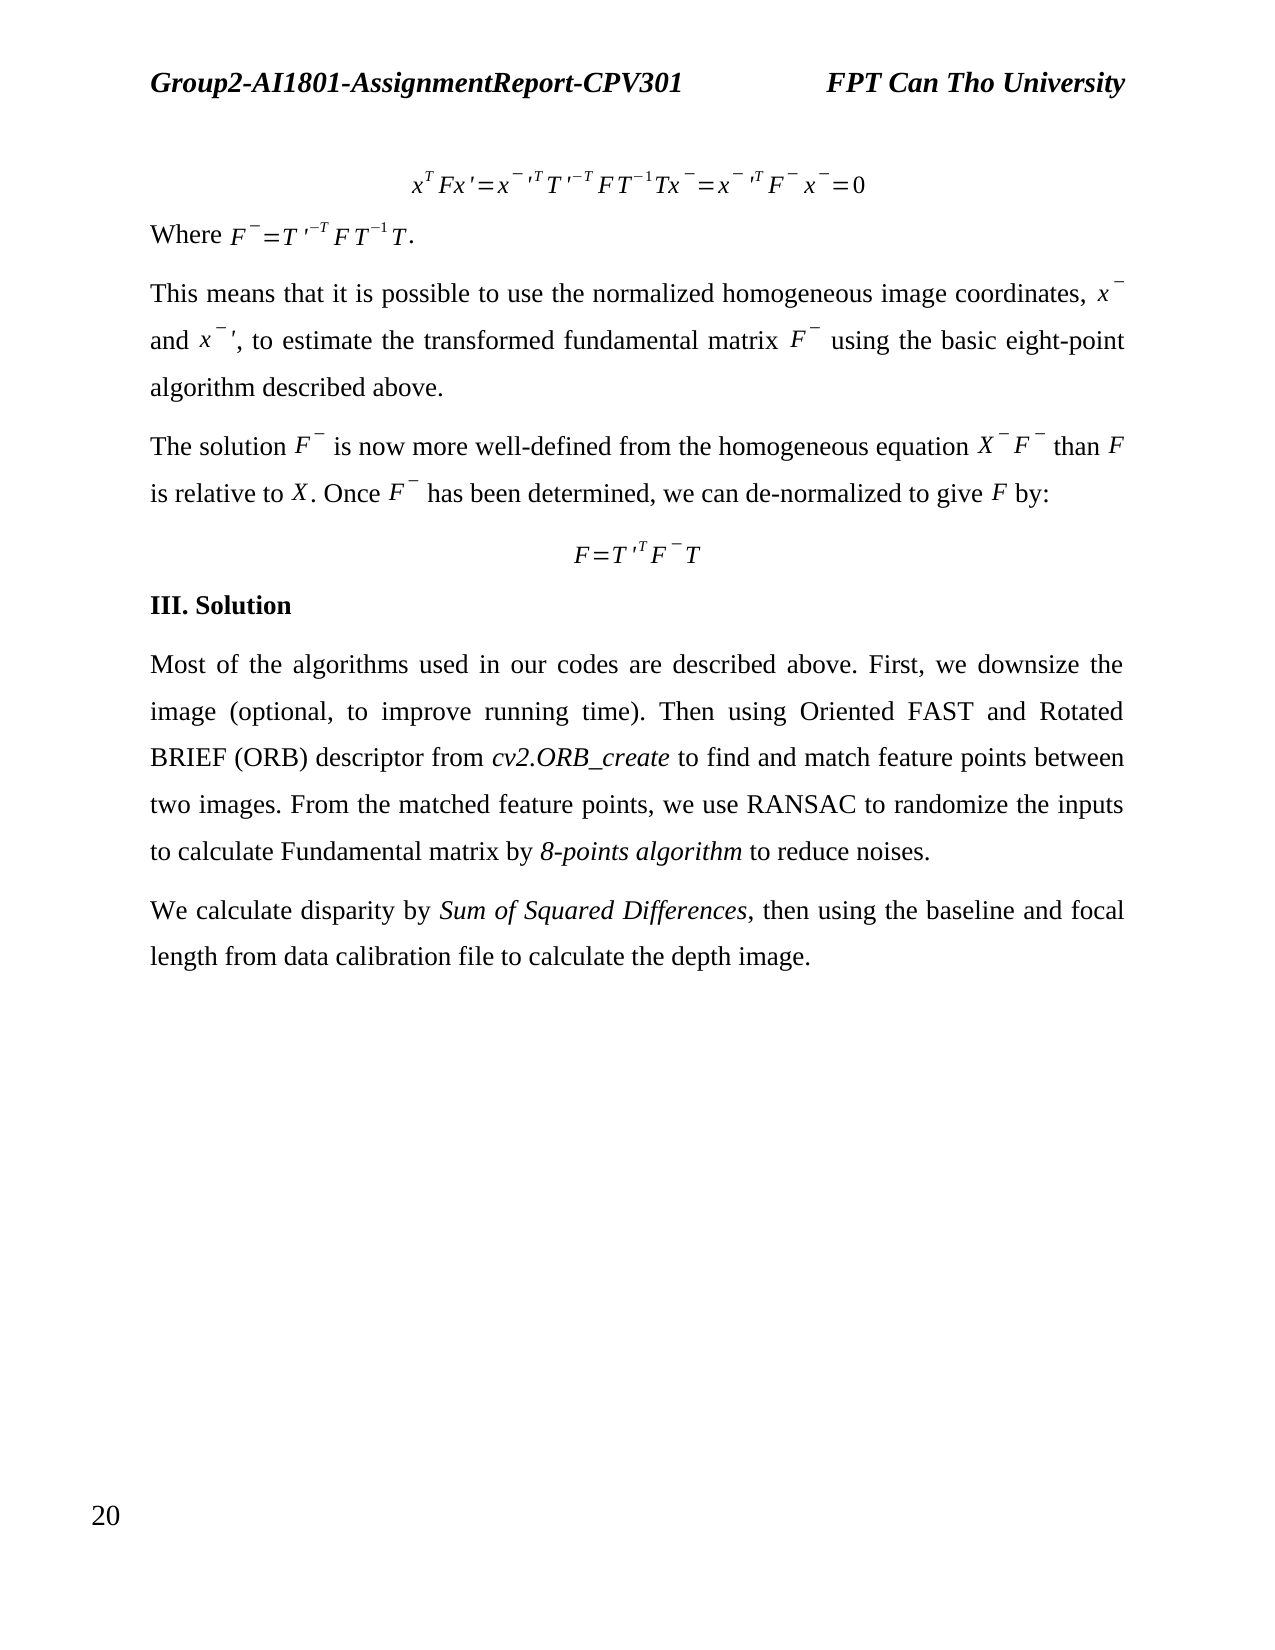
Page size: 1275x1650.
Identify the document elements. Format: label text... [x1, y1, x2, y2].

text Most of the algorithms used in our codes are described above. First, we downsize the image (optional, to improve running time). Then using Oriented FAST and Rotated BRIEF (ORB) descriptor from cv2.ORB_create to find and match feature points between two images. From the matched feature points, we use RANSAC to randomize the inputs to calculate Fundamental matrix by 8-points algorithm to reduce noises. [150, 648, 1125, 866]
text Where . [150, 218, 1125, 249]
text The solution is now more well-defined from the homogeneous equation than is relative to . Once has been determined, we can de-normalized to give by: [150, 430, 1125, 508]
subtitle III. Solution [150, 589, 1125, 620]
text This means that it is possible to use the normalized homogeneous image coordinates, and , to estimate the transformed fundamental matrix using the basic eight-point algorithm described above. [150, 278, 1125, 402]
text We calculate disparity by Sum of Squared Differences, then using the baseline and focal length from data calibration file to calculate the depth image. [150, 894, 1125, 972]
